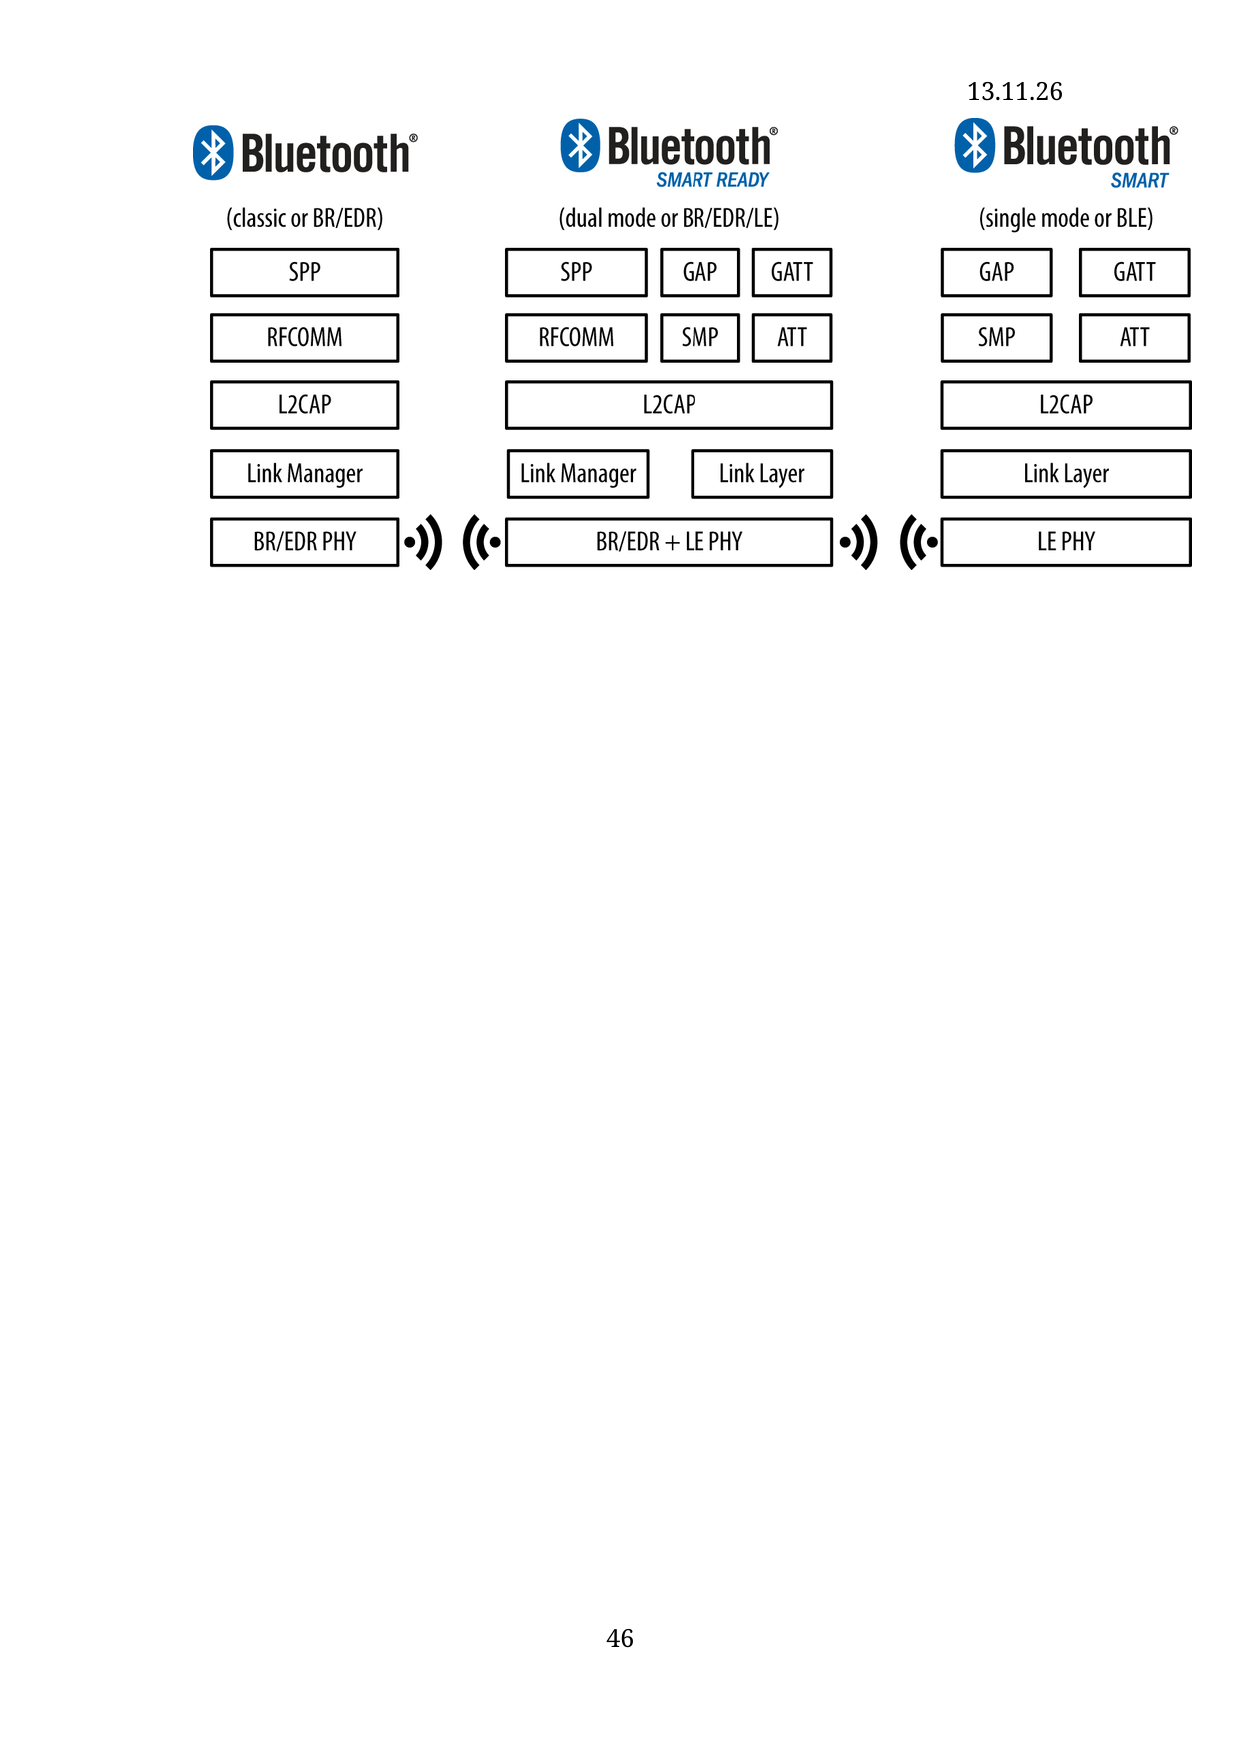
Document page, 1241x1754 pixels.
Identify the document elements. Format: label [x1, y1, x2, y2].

picture [193, 118, 1197, 577]
